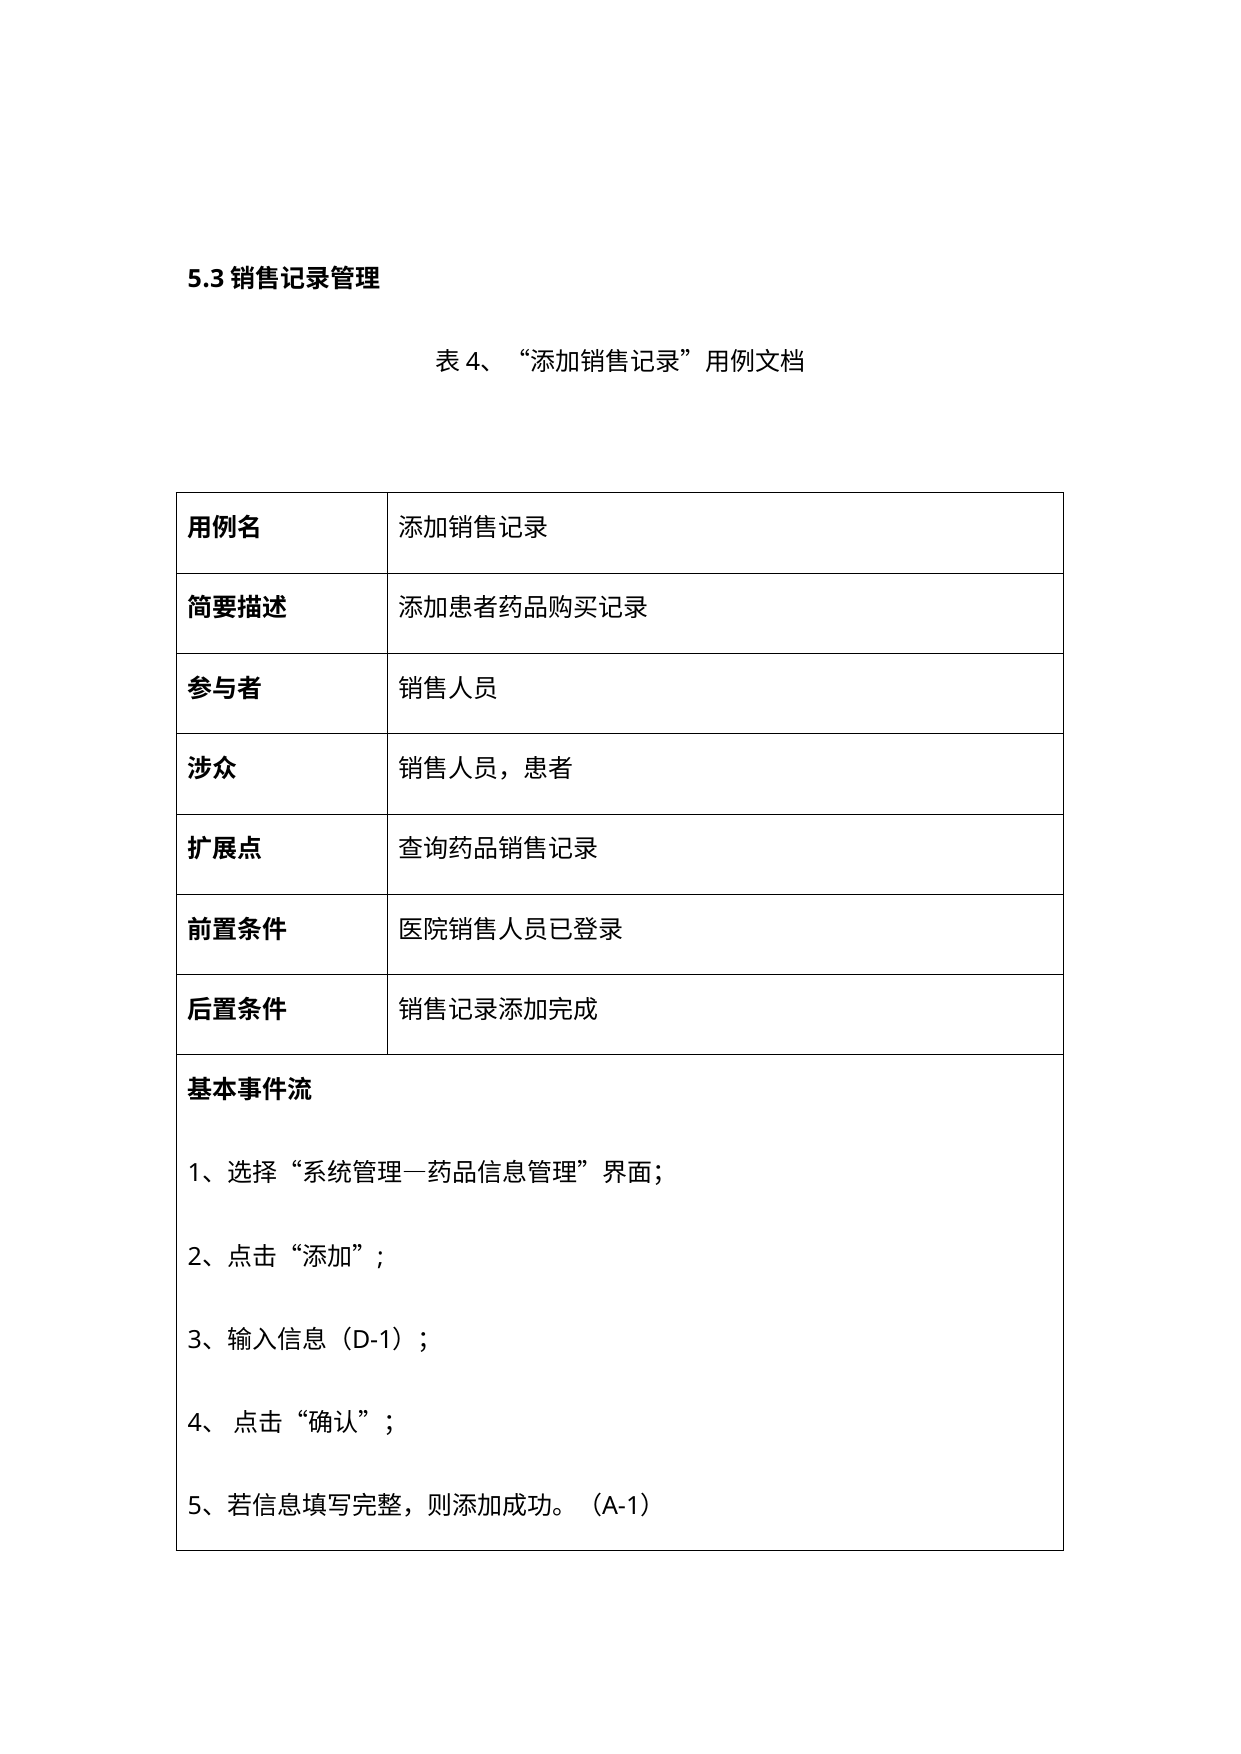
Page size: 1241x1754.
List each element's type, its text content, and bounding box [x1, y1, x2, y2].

table_cell 医院销售人员已登录 [388, 895, 1063, 974]
table_cell 添加患者药品购买记录 [388, 574, 1063, 653]
table_header 添加销售记录 [388, 493, 1063, 572]
table_cell 查询药品销售记录 [388, 815, 1063, 894]
table_cell 销售人员 [388, 654, 1063, 733]
table_cell 涉众 [177, 734, 387, 813]
table_cell 前置条件 [177, 895, 387, 974]
text 5.3 销售记录管理 [187, 244, 1053, 309]
table_cell 参与者 [177, 654, 387, 733]
list 表4、“添加销售记录”用例文档 [187, 327, 1053, 392]
table_cell 简要描述 [177, 574, 387, 653]
table_cell 扩展点 [177, 815, 387, 894]
table_header 用例名 [177, 493, 387, 572]
table_cell 基本事件流 选择“系统管理—药品信息管理”界面； 点击“添加”; 输入信息（D-1）； 点击“确认”； 若信息填写完整，则添加成功。（A-1） [177, 1055, 1063, 1550]
table_cell 销售记录添加完成 [388, 975, 1063, 1054]
table_cell 销售人员，患者 [388, 734, 1063, 813]
table_cell 后置条件 [177, 975, 387, 1054]
